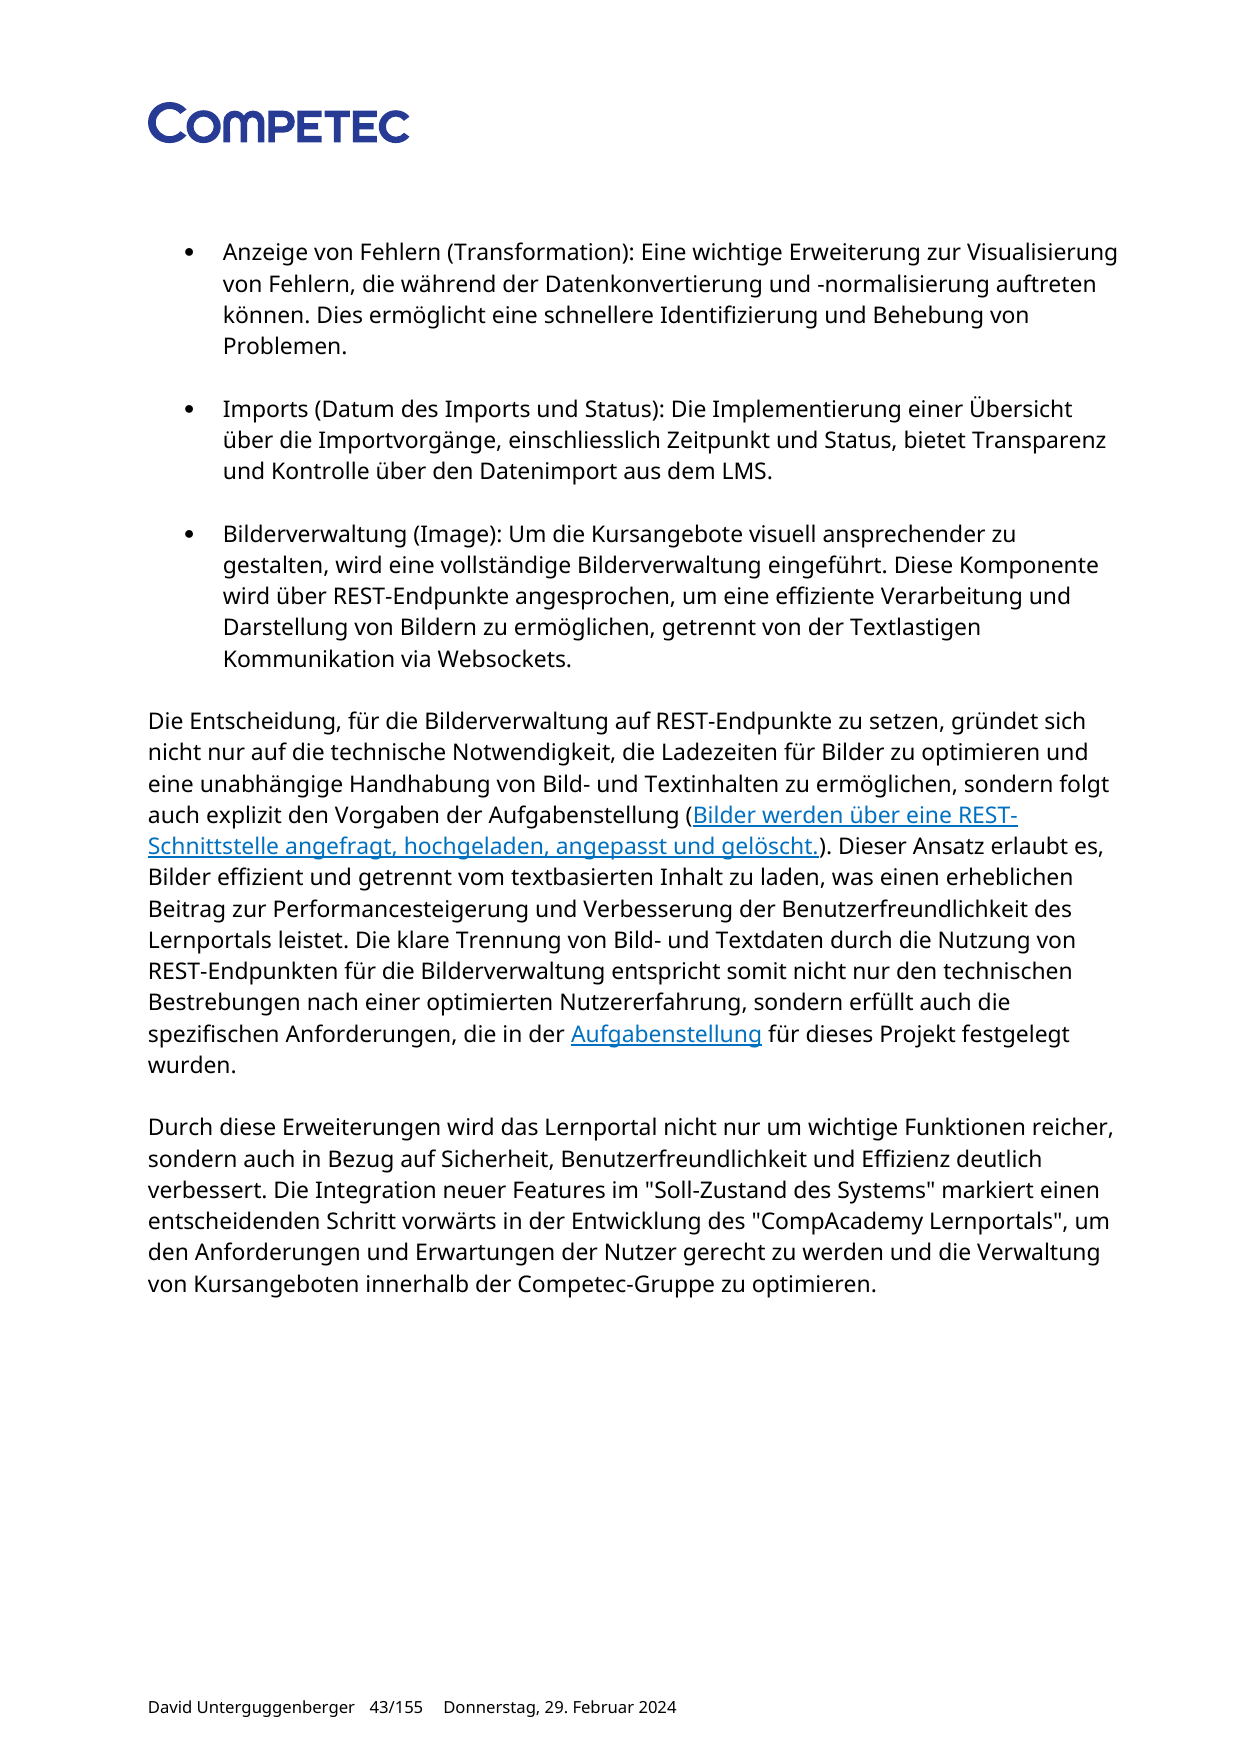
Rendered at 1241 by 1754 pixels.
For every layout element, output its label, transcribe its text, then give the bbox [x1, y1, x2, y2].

list Anzeige von Fehlern (Transformation): Eine wichtige Erweiterung zur Visualisierung von Fehlern, die während der Datenkonvertierung und -normalisierung auftreten können. Dies ermöglicht eine schnellere Identifizierung und Behebung von Problemen. [185, 236, 1122, 361]
list Imports (Datum des Imports und Status): Die Implementierung einer Übersicht über die Importvorgänge, einschliesslich Zeitpunkt und Status, bietet Transparenz und Kontrolle über den Datenimport aus dem LMS. [185, 392, 1122, 486]
text Die Entscheidung, für die Bilderverwaltung auf REST-Endpunkte zu setzen, gründet sich nicht nur auf die technische Notwendigkeit, die Ladezeiten für Bilder zu optimieren und eine unabhängige Handhabung von Bild- und Textinhalten zu ermöglichen, sondern folgt auch explizit den Vorgaben der Aufgabenstellung (Bilder werden über eine REST-Schnittstelle angefragt, hochgeladen, angepasst und gelöscht.). Dieser Ansatz erlaubt es, Bilder effizient und getrennt vom textbasierten Inhalt zu laden, was einen erheblichen Beitrag zur Performancesteigerung und Verbesserung der Benutzerfreundlichkeit des Lernportals leistet. Die klare Trennung von Bild- und Textdaten durch die Nutzung von REST-Endpunkten für die Bilderverwaltung entspricht somit nicht nur den technischen Bestrebungen nach einer optimierten Nutzererfahrung, sondern erfüllt auch die spezifischen Anforderungen, die in der Aufgabenstellung für dieses Projekt festgelegt wurden. [148, 705, 1122, 1080]
text Durch diese Erweiterungen wird das Lernportal nicht nur um wichtige Funktionen reicher, sondern auch in Bezug auf Sicherheit, Benutzerfreundlichkeit und Effizienz deutlich verbessert. Die Integration neuer Features im "Soll-Zustand des Systems" markiert einen entscheidenden Schritt vorwärts in der Entwicklung des "CompAcademy Lernportals", um den Anforderungen und Erwartungen der Nutzer gerecht zu werden und die Verwaltung von Kursangeboten innerhalb der Competec-Gruppe zu optimieren. [148, 1111, 1122, 1299]
list Bilderverwaltung (Image): Um die Kursangebote visuell ansprechender zu gestalten, wird eine vollständige Bilderverwaltung eingeführt. Diese Komponente wird über REST-Endpunkte angesprochen, um eine effiziente Verarbeitung und Darstellung von Bildern zu ermöglichen, getrennt von der Textlastigen Kommunikation via Websockets. [185, 517, 1122, 674]
